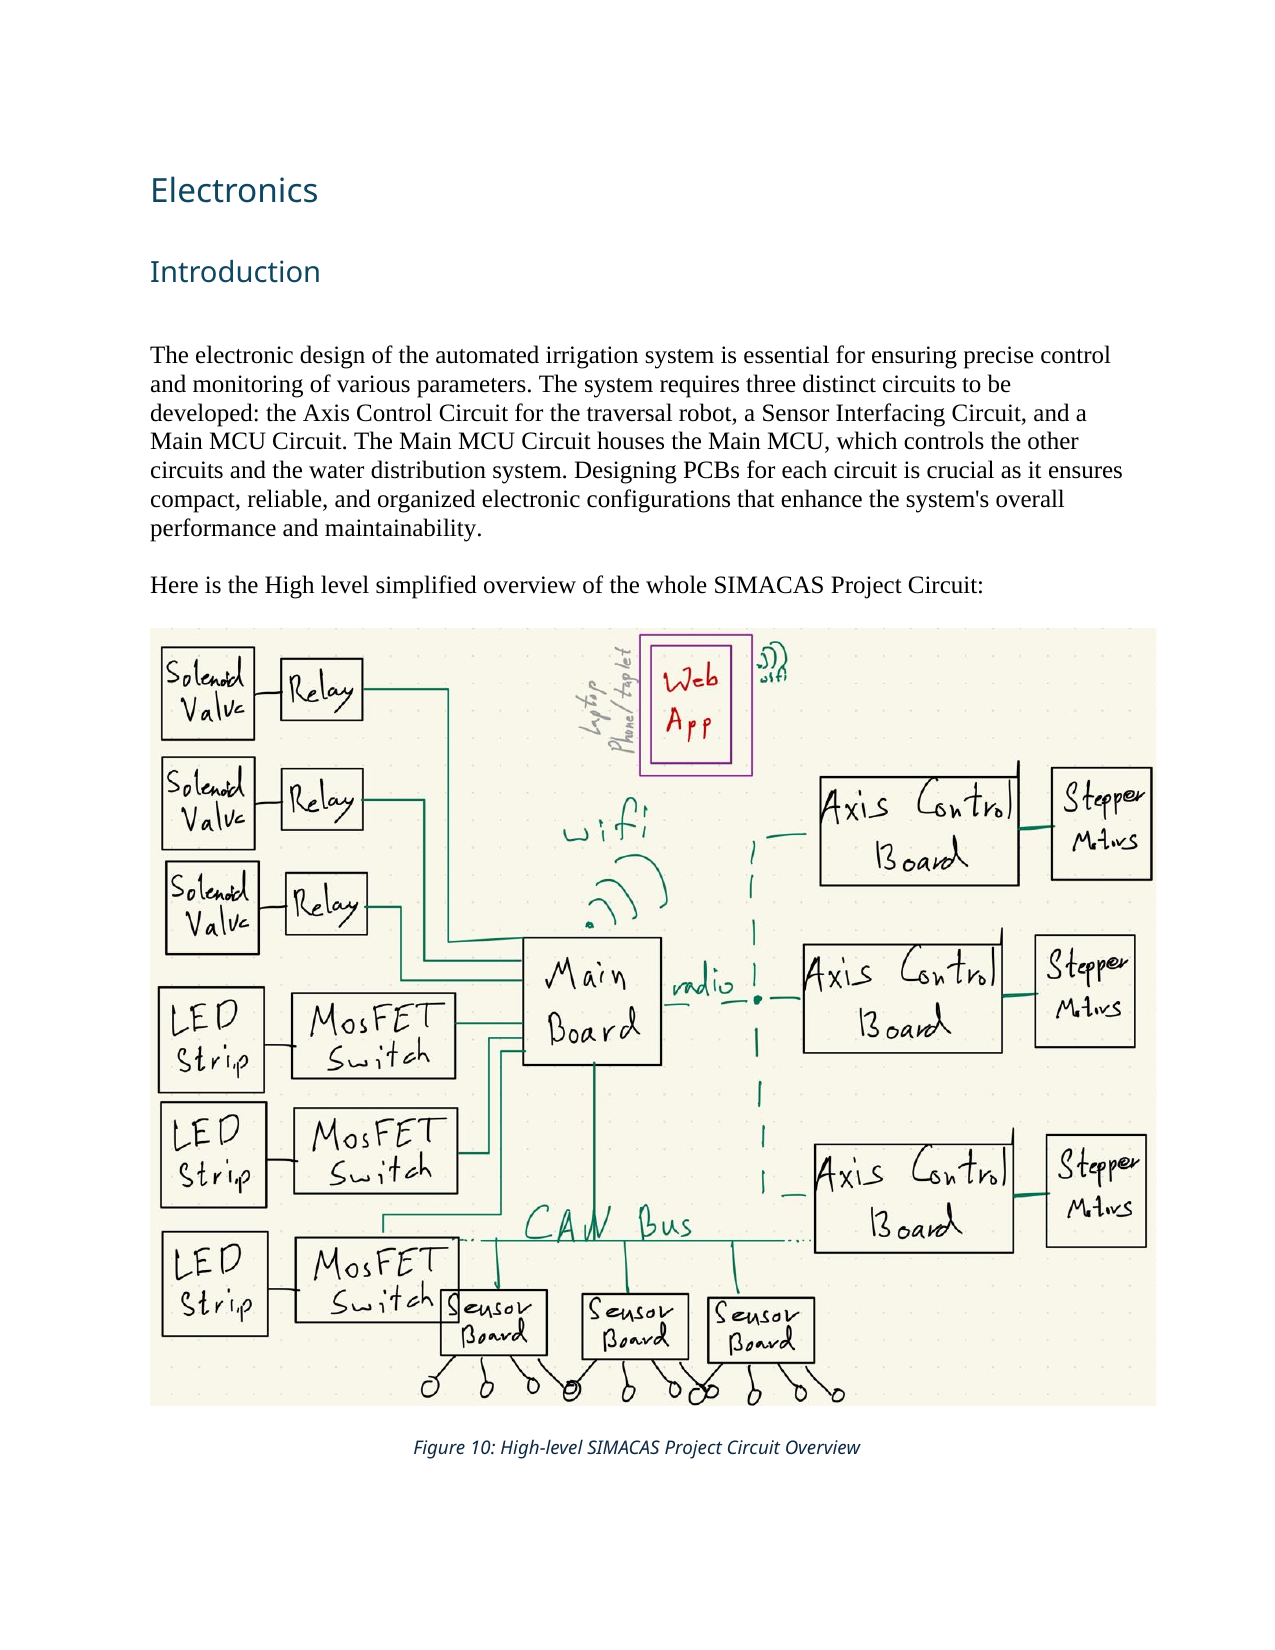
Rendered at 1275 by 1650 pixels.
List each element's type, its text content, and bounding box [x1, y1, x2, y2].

picture [150, 628, 1157, 1406]
text Figure 10: High-level SIMACAS Project Circuit Overview [150, 1435, 1125, 1460]
subtitle Electronics [150, 167, 1125, 212]
text Here is the High level simplified overview of the whole SIMACAS Project Circuit: [150, 571, 1125, 599]
text The electronic design of the automated irrigation system is essential for ensuring precise control and monitoring of various parameters. The system requires three distinct circuits to be developed: the Axis Control Circuit for the traversal robot, a Sensor Interfacing Circuit, and a Main MCU Circuit. The Main MCU Circuit houses the Main MCU, which controls the other circuits and the water distribution system. Designing PCBs for each circuit is crucial as it ensures compact, reliable, and organized electronic configurations that enhance the system's overall performance and maintainability. [150, 340, 1125, 541]
subtitle Introduction [150, 251, 1125, 291]
